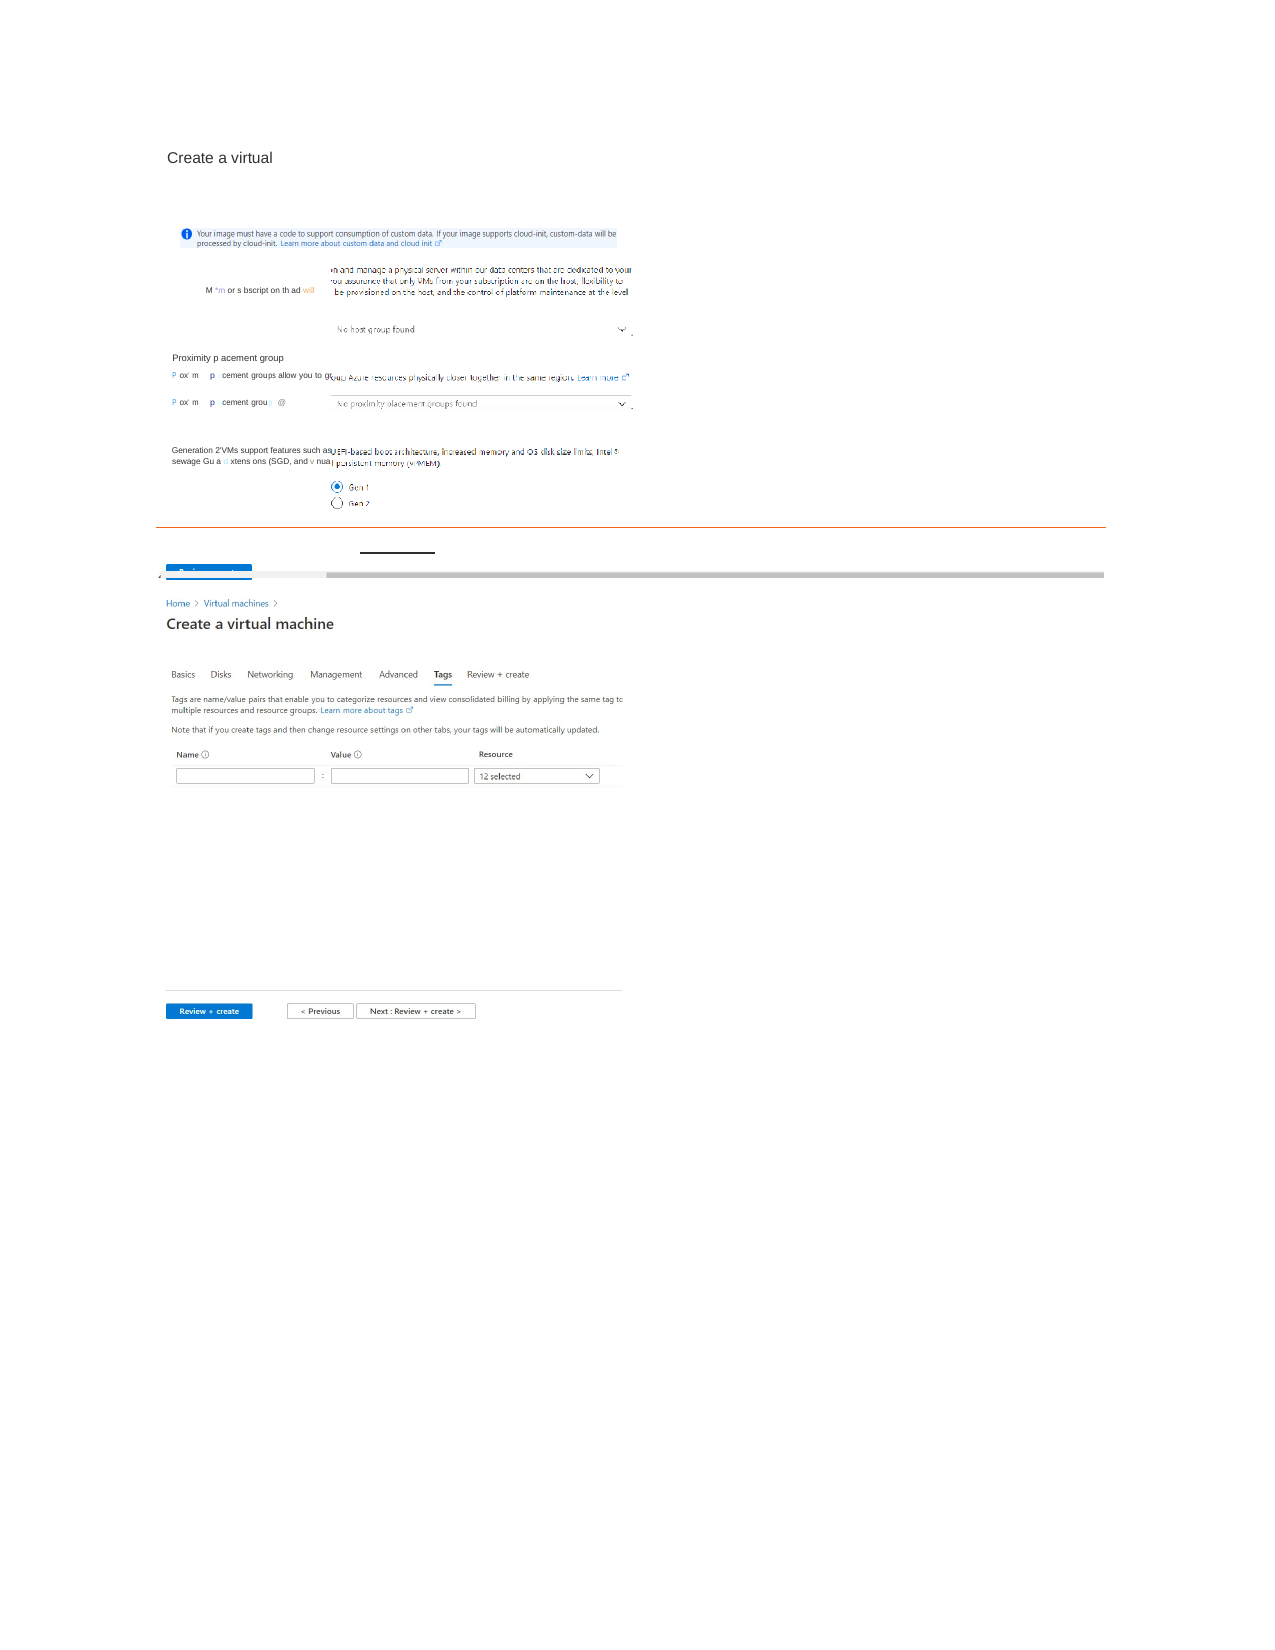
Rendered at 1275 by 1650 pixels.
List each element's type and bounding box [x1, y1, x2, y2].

picture [158, 564, 1104, 580]
picture [331, 267, 633, 509]
picture [166, 599, 623, 1019]
picture [180, 228, 617, 248]
